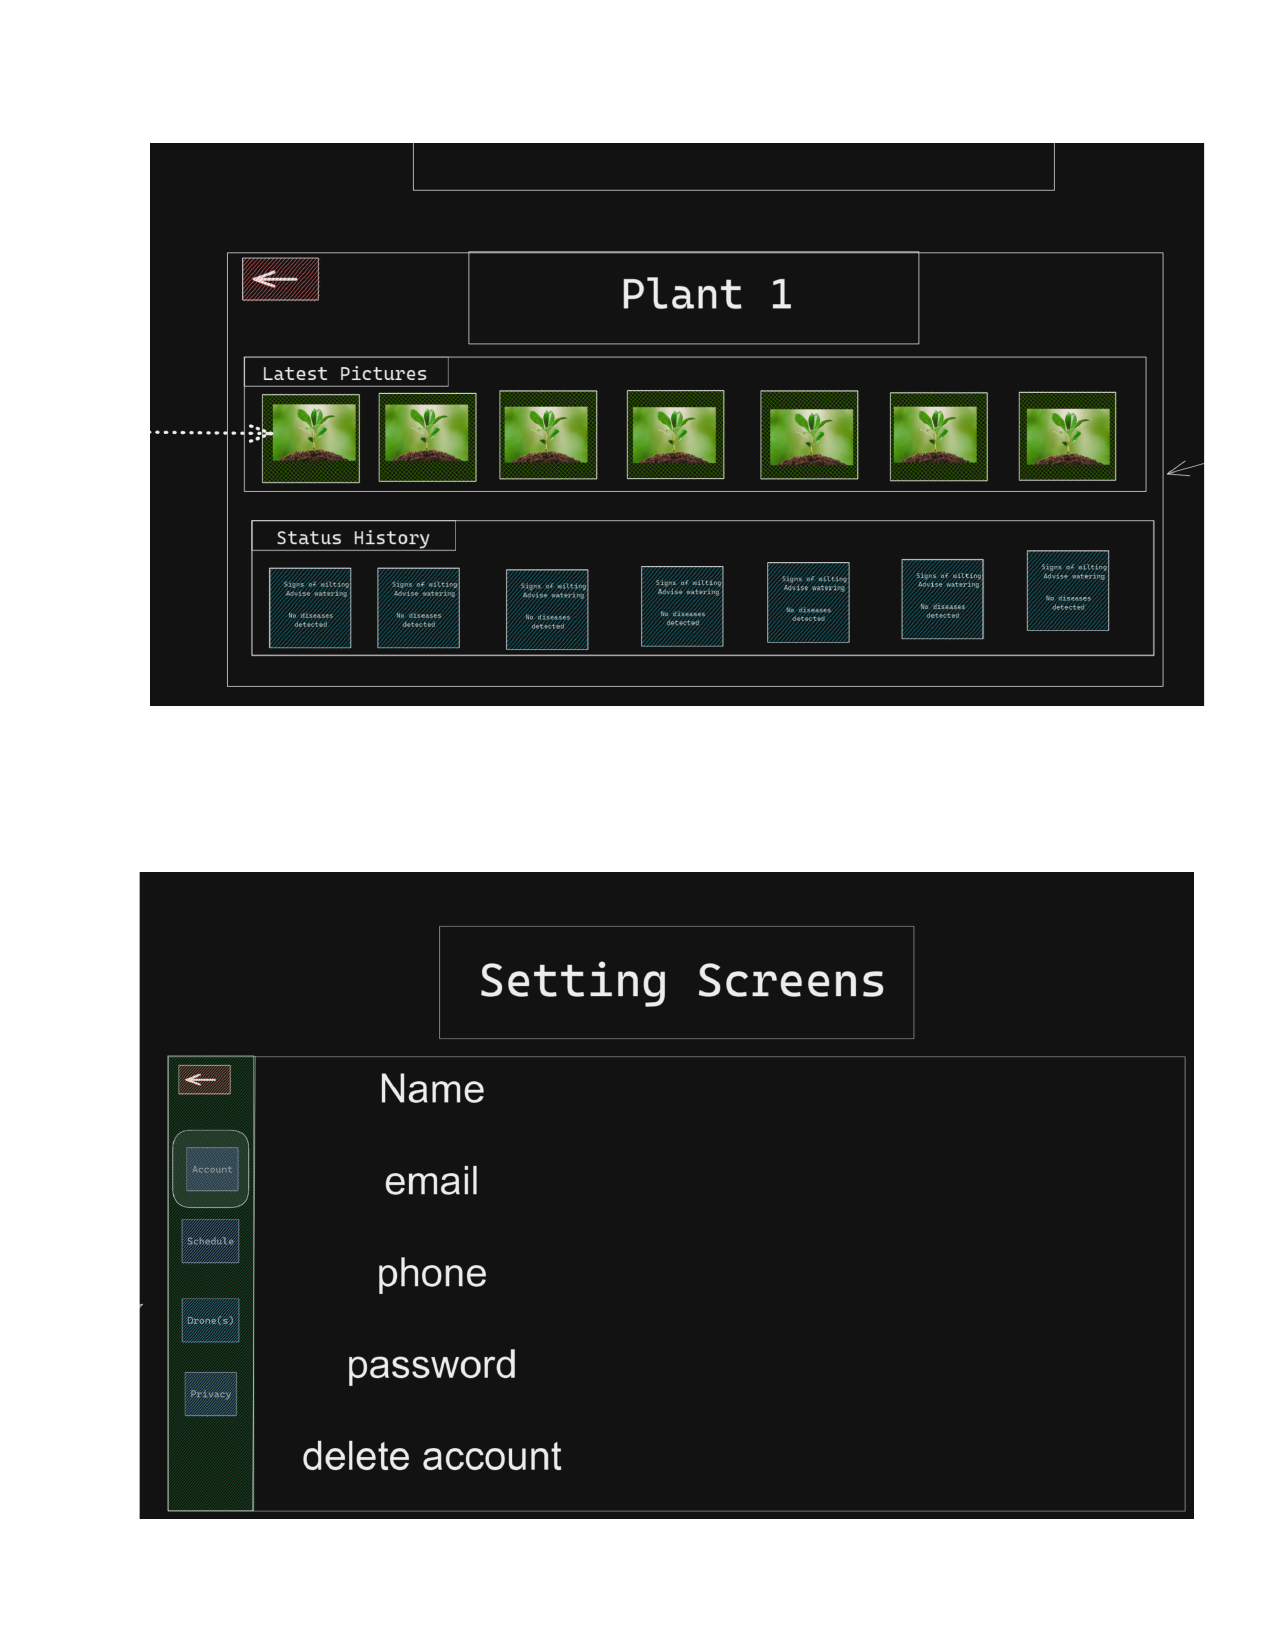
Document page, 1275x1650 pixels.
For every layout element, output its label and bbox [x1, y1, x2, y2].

picture [150, 143, 1205, 706]
picture [139, 872, 1194, 1519]
